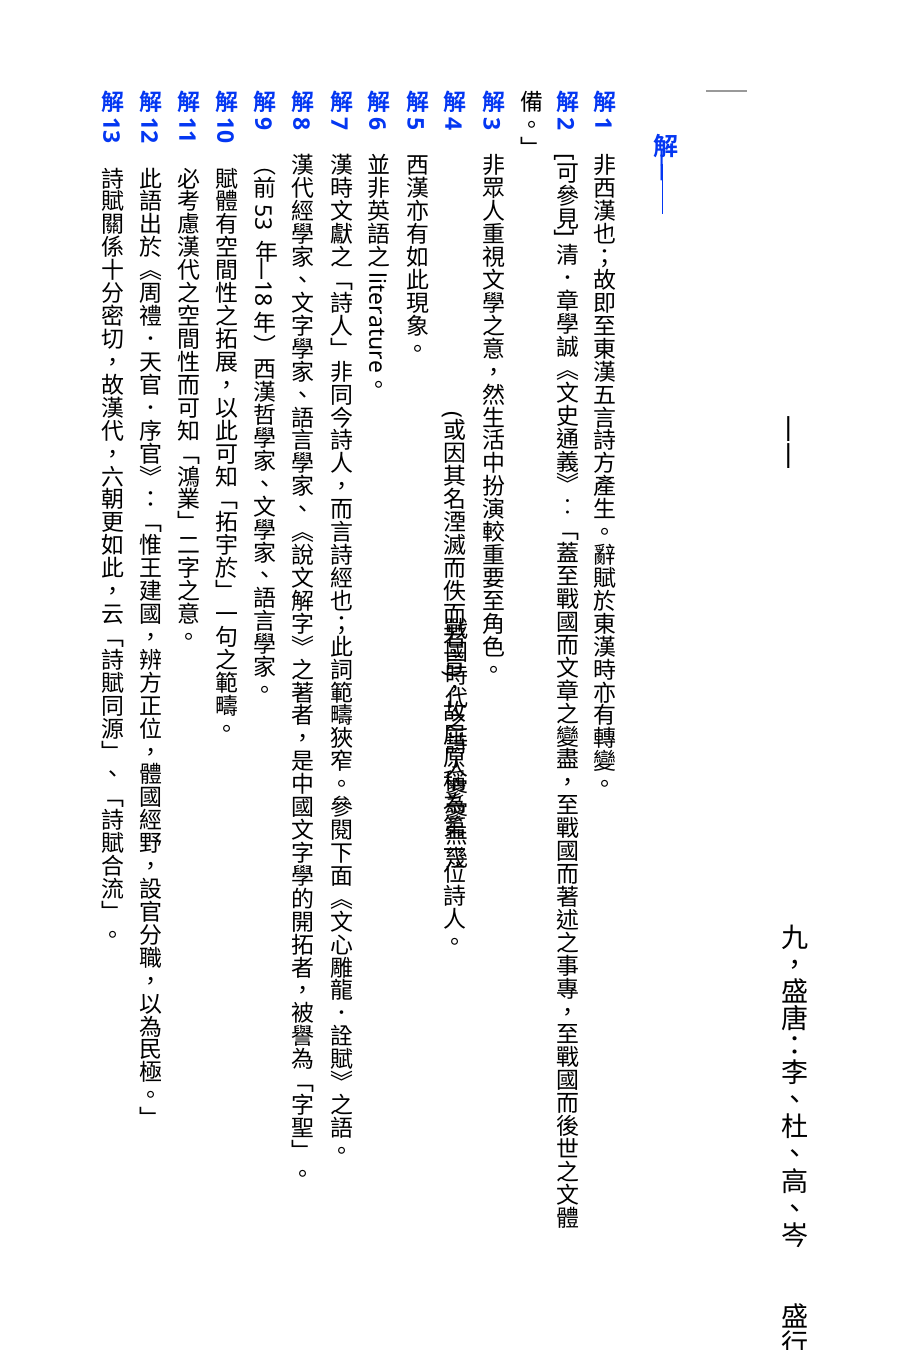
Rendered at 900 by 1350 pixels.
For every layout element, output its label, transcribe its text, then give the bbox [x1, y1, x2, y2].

text 解11 必考慮漢代之空間性而可知「鴻業」二字之意。 [172, 90, 204, 1260]
text 解12 此語出於《周禮．天官．序官》：「惟王建國，辨方正位，體國經野，設官分職，以為民極。」 [134, 90, 166, 1260]
text 解5 西漢亦有如此現象。 [401, 90, 432, 1260]
text 解4 戰國時代之詩人寥寥無幾 (或因其名湮滅而佚而若言)，故屈原稱為第一位詩人。 [439, 90, 470, 1260]
text 解6 並非英語之literature。 [363, 90, 394, 1260]
text ── 解 ── [646, 90, 680, 1260]
text 解1 非西漢也；故即至東漢五言詩方產生。辭賦於東漢時亦有轉變。 [589, 90, 620, 1260]
text 解9 （前53年—18年）西漢哲學家、文學家、語言學家。 [248, 90, 280, 1260]
text 解7 漢時文獻之「詩人」非同今詩人，而言詩經也；此詞範疇狹窄。參閱下面《文心雕龍．詮賦》之語。 [324, 90, 356, 1260]
text 解13 詩賦關係十分密切，故漢代，六朝更如此，云「詩賦同源」、「詩賦合流」。 [96, 90, 128, 1260]
text 解2 [可參見] 清．章學誠《文史通義》︰「蓋至戰國而文章之變盡，至戰國而著述之事專，至戰國而後世之文體備。」 [515, 90, 582, 1260]
text 九，盛唐：李、杜、高、岑——盛行 [773, 90, 810, 1260]
text 解3 非眾人重視文學之意，然生活中扮演較重要至角色。 [477, 90, 508, 1260]
text 解8 漢代經學家、文字學家、語言學家、《說文解字》之著者，是中國文字學的開拓者，被譽為「字聖」。 [287, 90, 318, 1260]
text 解10 賦體有空間性之拓展，以此可知「拓宇於」一句之範疇。 [211, 90, 242, 1260]
